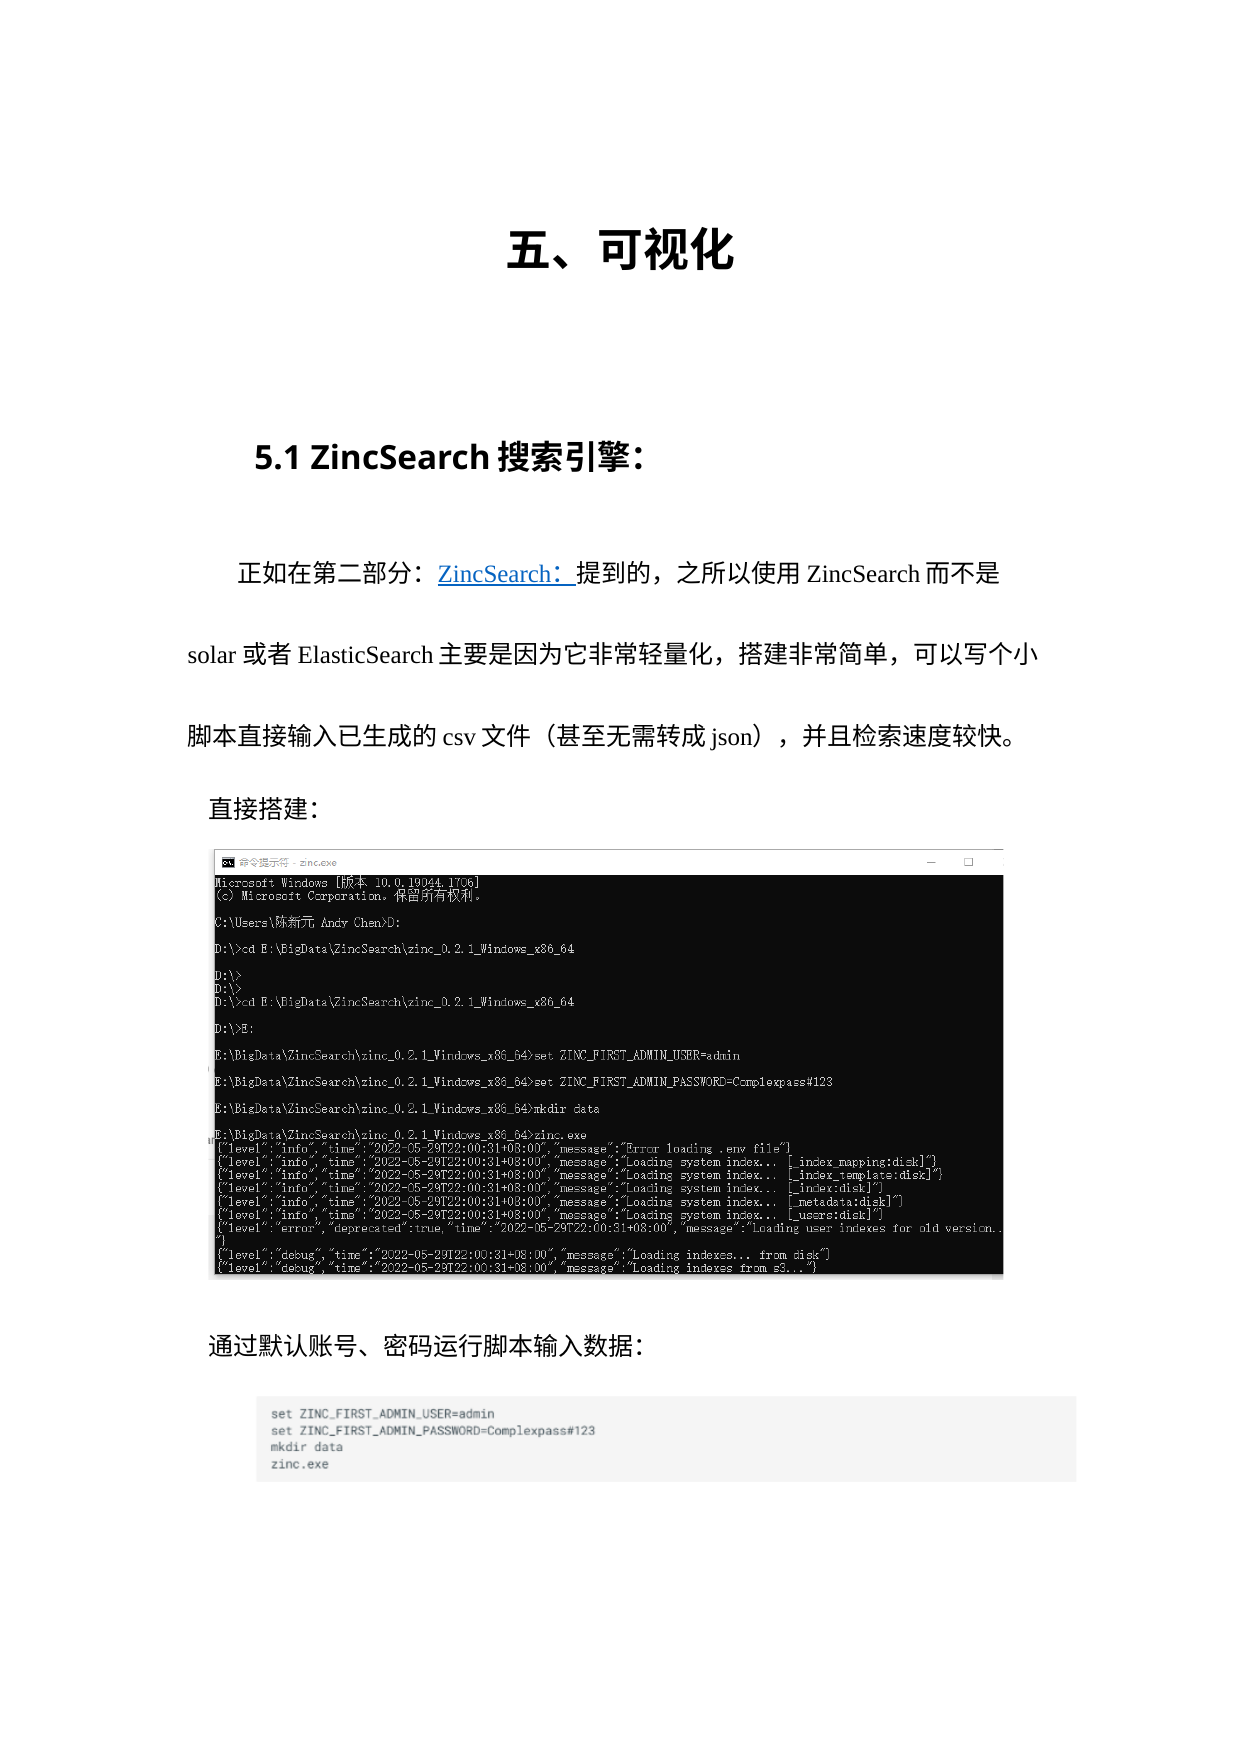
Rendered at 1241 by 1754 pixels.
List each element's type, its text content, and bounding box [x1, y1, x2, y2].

text 通过默认账号、密码运行脚本输入数据： [187, 1312, 1053, 1377]
subtitle 五、可视化 [187, 197, 1053, 295]
picture [208, 1386, 1077, 1482]
text 直接搭建： [187, 776, 1053, 841]
subtitle 5.1 ZincSearch搜索引擎： [187, 423, 1053, 488]
picture [208, 849, 1004, 1280]
text 正如在第二部分：ZincSearch：提到的，之所以使用ZincSearch而不是solar 或者ElasticSearch主要是因为它非常轻量化，搭建非常简单，可以写个小脚本直接输入已生成的csv文件（甚至无需转成json），并且检索速度较快。 [187, 539, 1053, 767]
